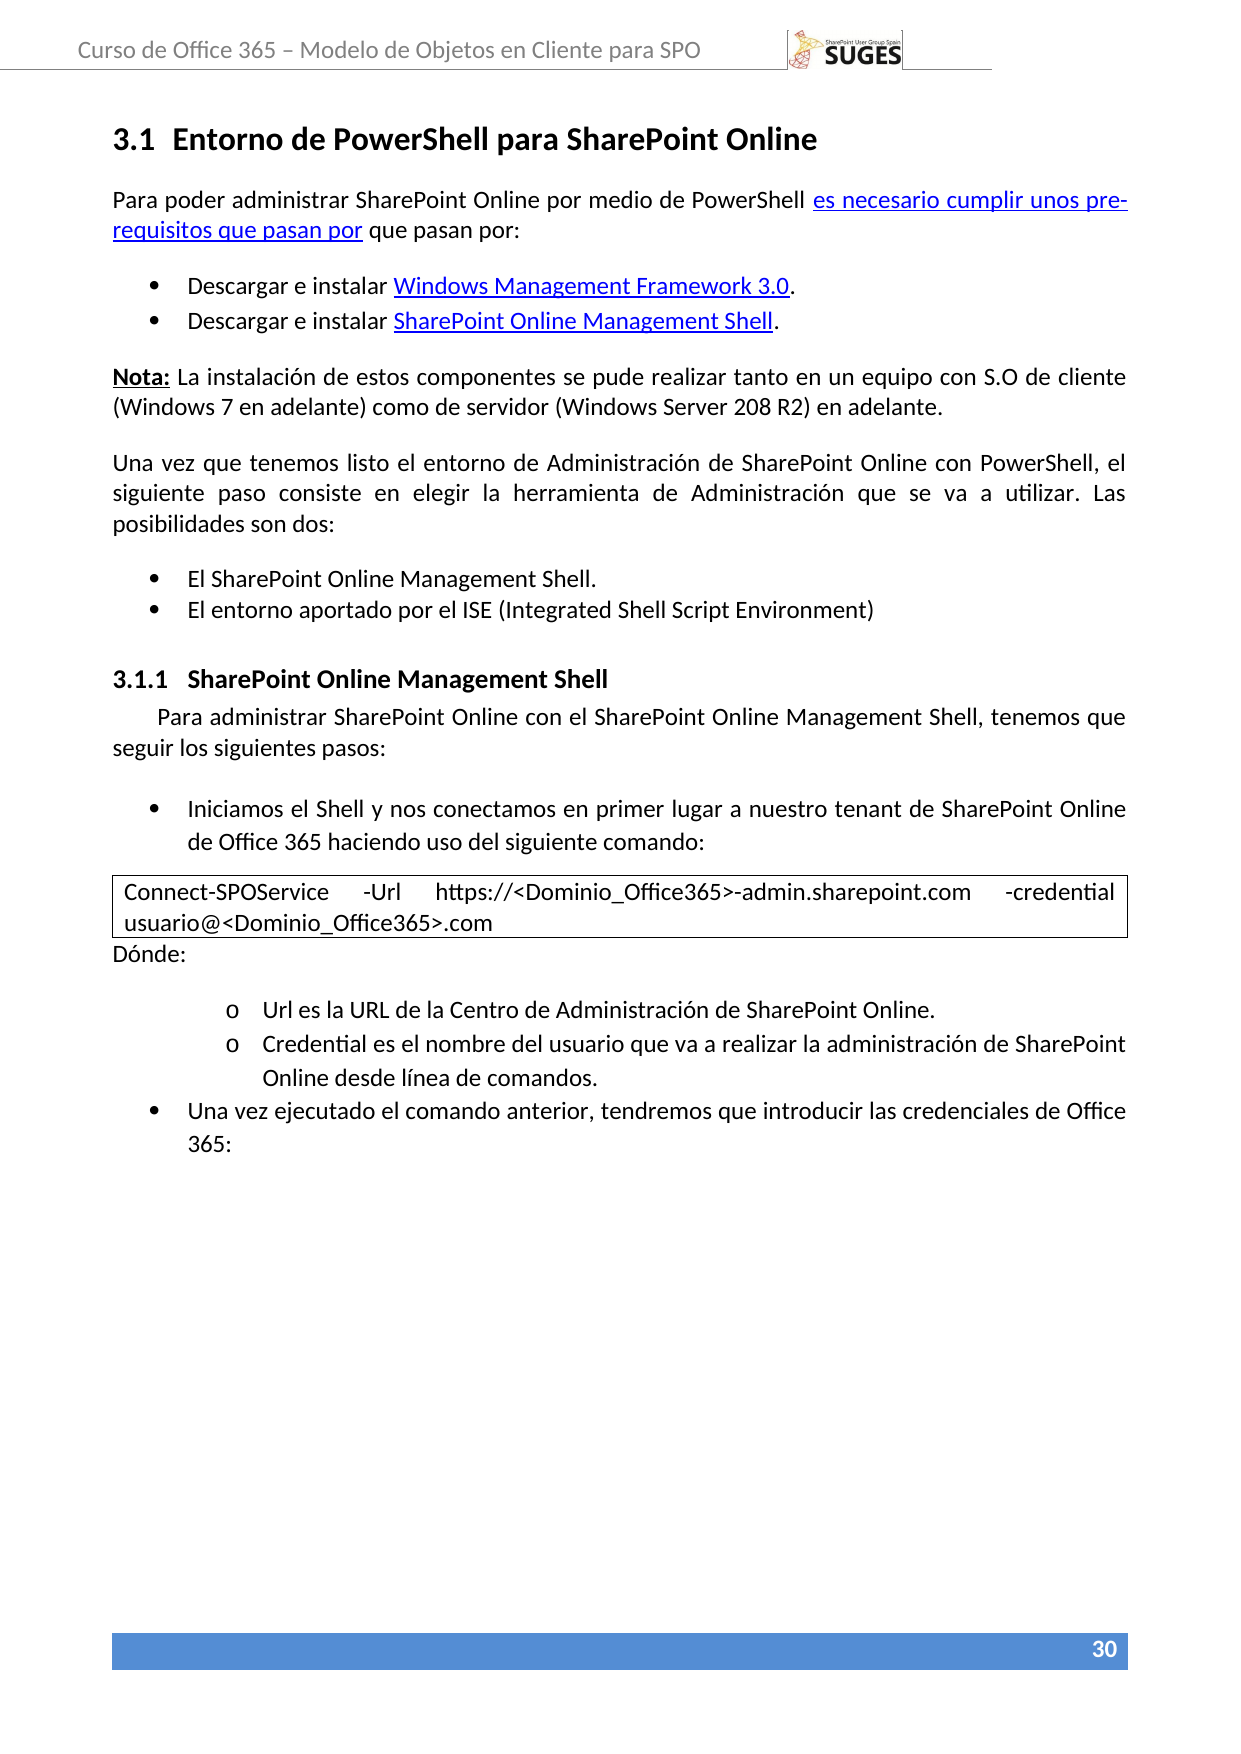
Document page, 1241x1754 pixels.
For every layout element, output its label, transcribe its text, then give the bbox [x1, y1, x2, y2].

text Dónde: [112, 938, 1128, 969]
subtitle Entorno de PowerShell para SharePoint Online [112, 118, 1128, 159]
list El SharePoint Online Management Shell. [150, 563, 1128, 594]
list Iniciamos el Shell y nos conectamos en primer lugar a nuestro tenant de SharePoint Online de Office 365 haciendo uso del siguiente comando: [150, 793, 1128, 856]
list Descargar e instalar Windows Management Framework 3.0. [150, 270, 1128, 300]
text Para poder administrar SharePoint Online por medio de PowerShell es necesario cumplir unos pre-requisitos que pasan por que pasan por: [112, 184, 1128, 245]
list Url es la URL de la Centro de Administración de SharePoint Online. [225, 994, 1128, 1026]
list Para administrar SharePoint Online con el SharePoint Online Management Shell, tenemos que seguir los siguientes pasos: [112, 701, 1128, 762]
list Descargar e instalar SharePoint Online Management Shell. [150, 305, 1128, 335]
picture [788, 30, 901, 69]
text Nota: La instalación de estos componentes se pude realizar tanto en un equipo con S.O de cliente (Windows 7 en adelante) como de servidor (Windows Server 208 R2) en adelante. [112, 361, 1128, 422]
list Credential es el nombre del usuario que va a realizar la administración de SharePoint Online desde línea de comandos. [225, 1028, 1128, 1093]
subtitle SharePoint Online Management Shell [112, 662, 1128, 695]
list Una vez ejecutado el comando anterior, tendremos que introducir las credenciales de Office 365: [150, 1095, 1128, 1159]
text Una vez que tenemos listo el entorno de Administración de SharePoint Online con PowerShell, el siguiente paso consiste en elegir la herramienta de Administración que se va a utilizar. Las posibilidades son dos: [112, 447, 1128, 538]
list El entorno aportado por el ISE (Integrated Shell Script Environment) [150, 594, 1128, 624]
table_header Connect-SPOService -Url https://<Dominio_Office365>-admin.sharepoint.com -credential usuario@<Dominio_Office365>.com [113, 876, 1127, 937]
